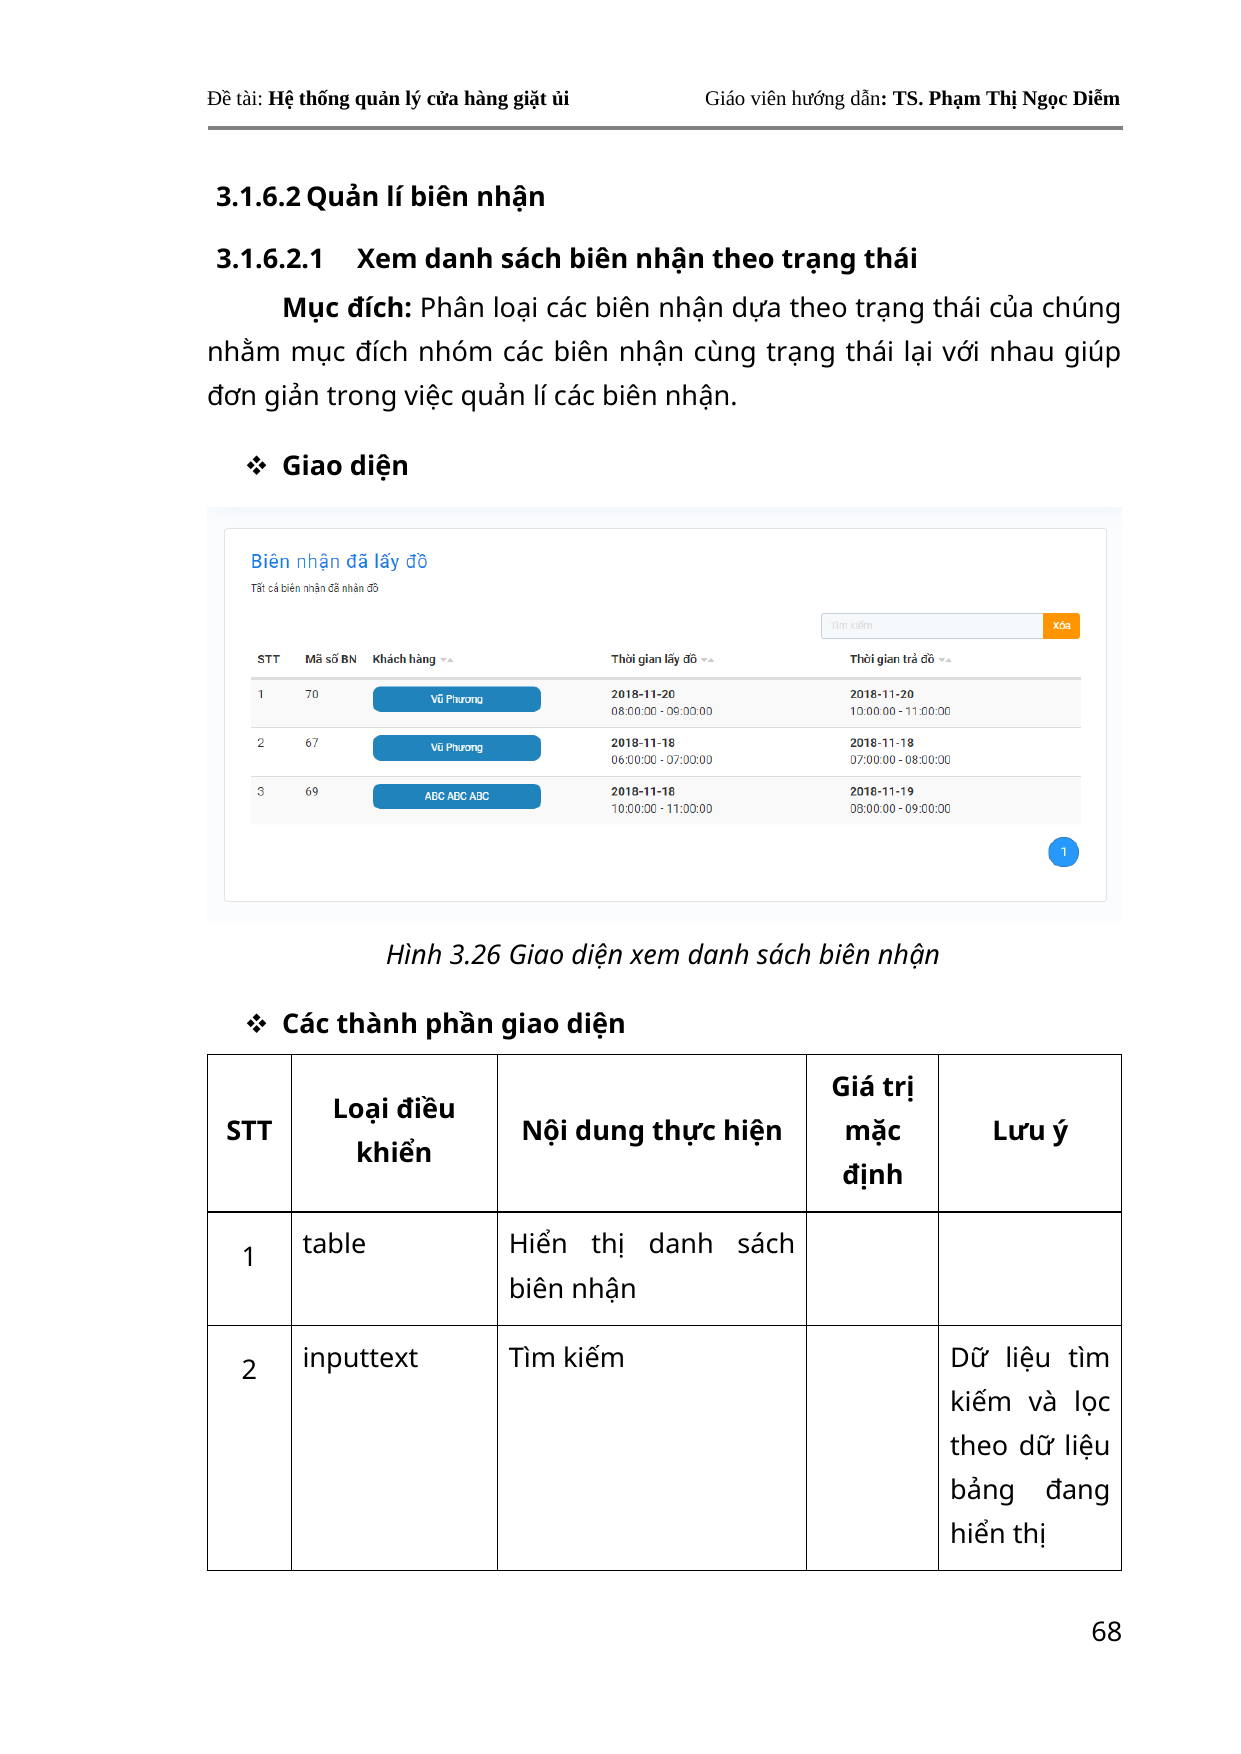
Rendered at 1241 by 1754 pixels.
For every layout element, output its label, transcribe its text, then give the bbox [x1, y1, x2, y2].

text 3 [207, 935, 1122, 972]
table_header [292, 1055, 497, 1211]
table_header [208, 1055, 291, 1211]
subtitle Các thành phần giao diện [244, 1004, 1122, 1041]
table_cell [292, 1213, 497, 1324]
table_cell [208, 1326, 291, 1570]
text Mục đích [207, 288, 1122, 414]
subtitle Giao diện [244, 446, 1122, 483]
table_header [939, 1055, 1121, 1211]
table_cell [807, 1213, 938, 1324]
picture [206, 507, 1123, 923]
table_cell [939, 1213, 1121, 1324]
table_cell [498, 1213, 806, 1324]
table_header [807, 1055, 938, 1211]
subtitle Quản lí biên nhận [216, 177, 1122, 214]
table_cell [208, 1213, 291, 1324]
table_cell [807, 1326, 938, 1570]
subtitle Xem danh sách biên nhận theo trạng thái [216, 239, 1122, 276]
table_header [498, 1055, 806, 1211]
table_cell [292, 1326, 497, 1570]
table_cell [939, 1326, 1121, 1570]
table_cell [498, 1326, 806, 1570]
